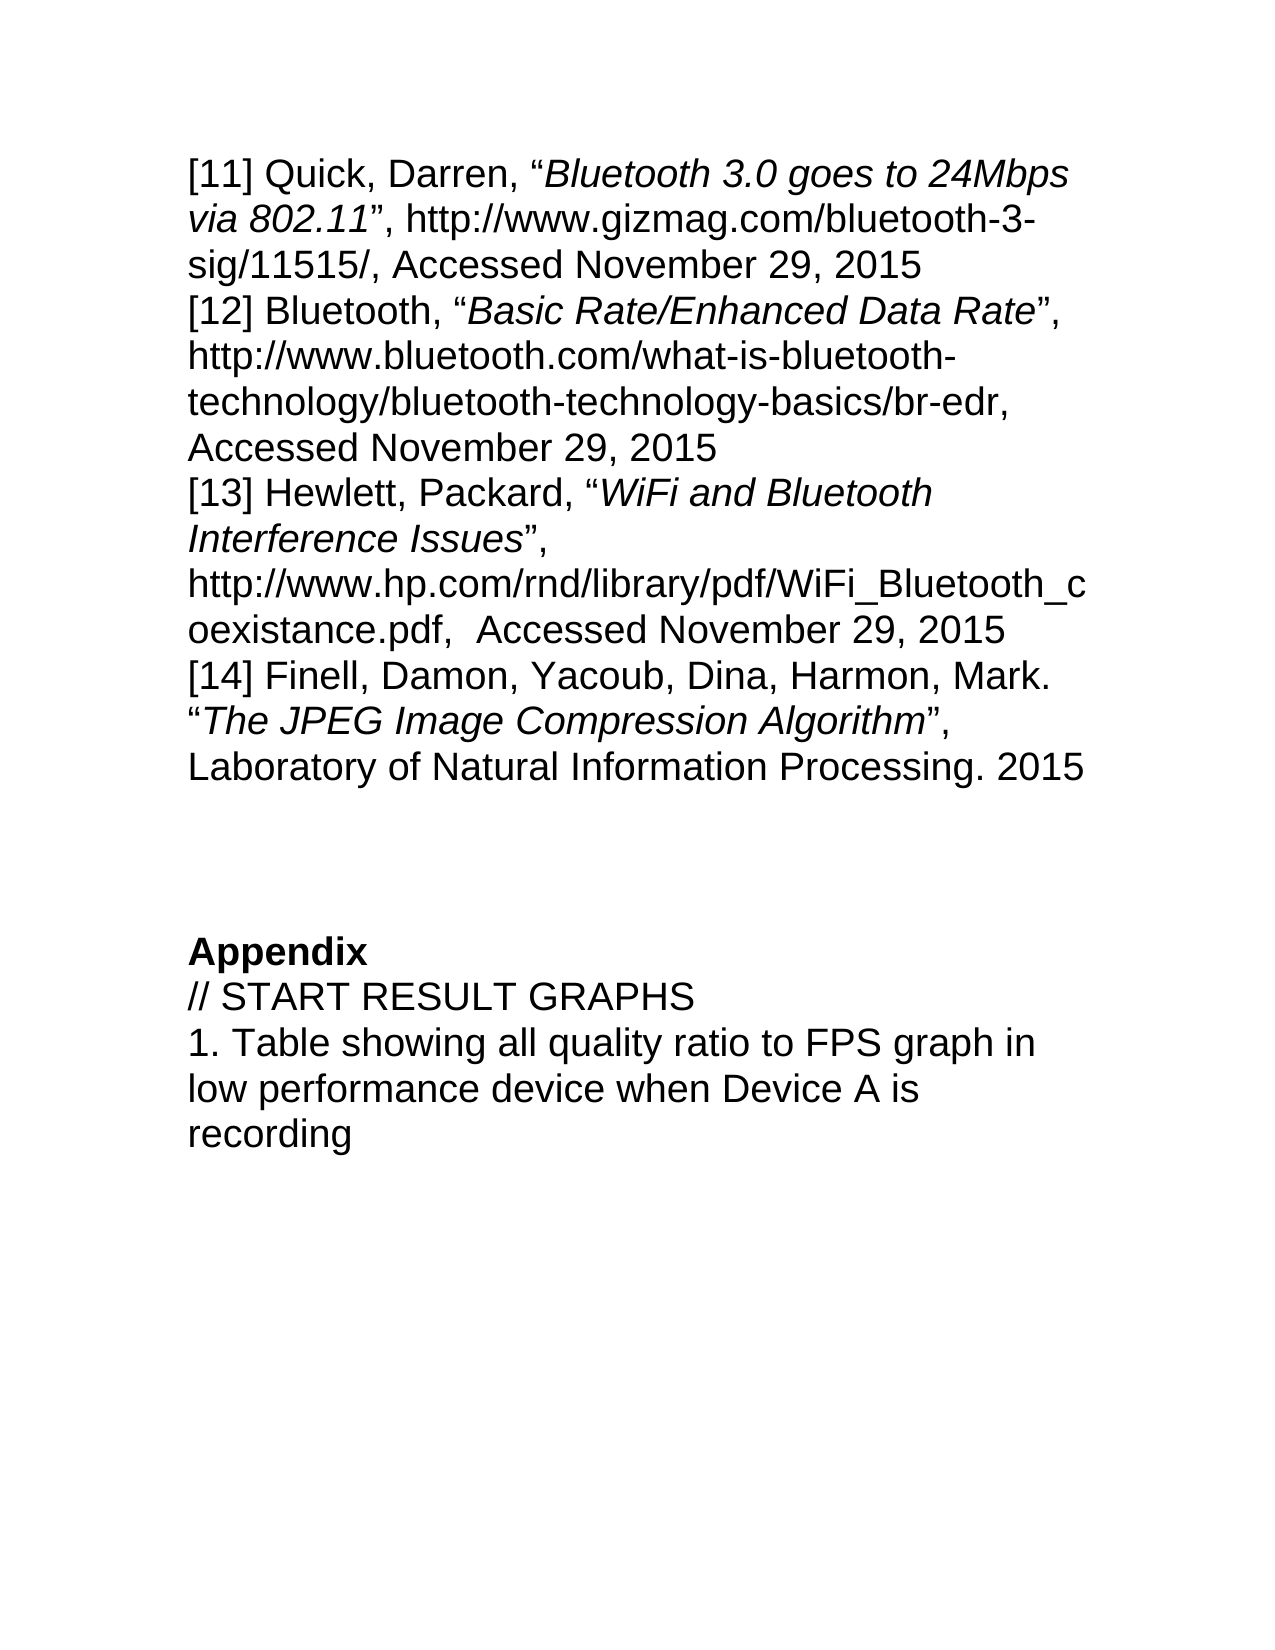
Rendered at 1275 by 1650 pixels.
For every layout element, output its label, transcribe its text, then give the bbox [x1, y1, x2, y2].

text Appendix [187, 928, 1087, 974]
text [12] Bluetooth, “Basic Rate/Enhanced Data Rate”, http://www.bluetooth.com/what-is-bluetooth-technology/bluetooth-technology-basics/br-edr, Accessed November 29, 2015 [187, 287, 1087, 469]
text [11] Quick, Darren, “Bluetooth 3.0 goes to 24Mbps via 802.11”, http://www.gizmag.com/bluetooth-3-sig/11515/, Accessed November 29, 2015 [187, 150, 1087, 287]
text 1. Table showing all quality ratio to FPS graph in low performance device when Device A is recording [187, 1019, 1087, 1156]
text [14] Finell, Damon, Yacoub, Dina, Harmon, Mark. “The JPEG Image Compression Algorithm”, Laboratory of Natural Information Processing. 2015 [187, 652, 1087, 789]
text // START RESULT GRAPHS [187, 974, 1087, 1019]
text [13] Hewlett, Packard, “WiFi and Bluetooth Interference Issues”, http://www.hp.com/rnd/library/pdf/WiFi_Bluetooth_coexistance.pdf, Accessed November 29, 2015 [187, 469, 1087, 652]
